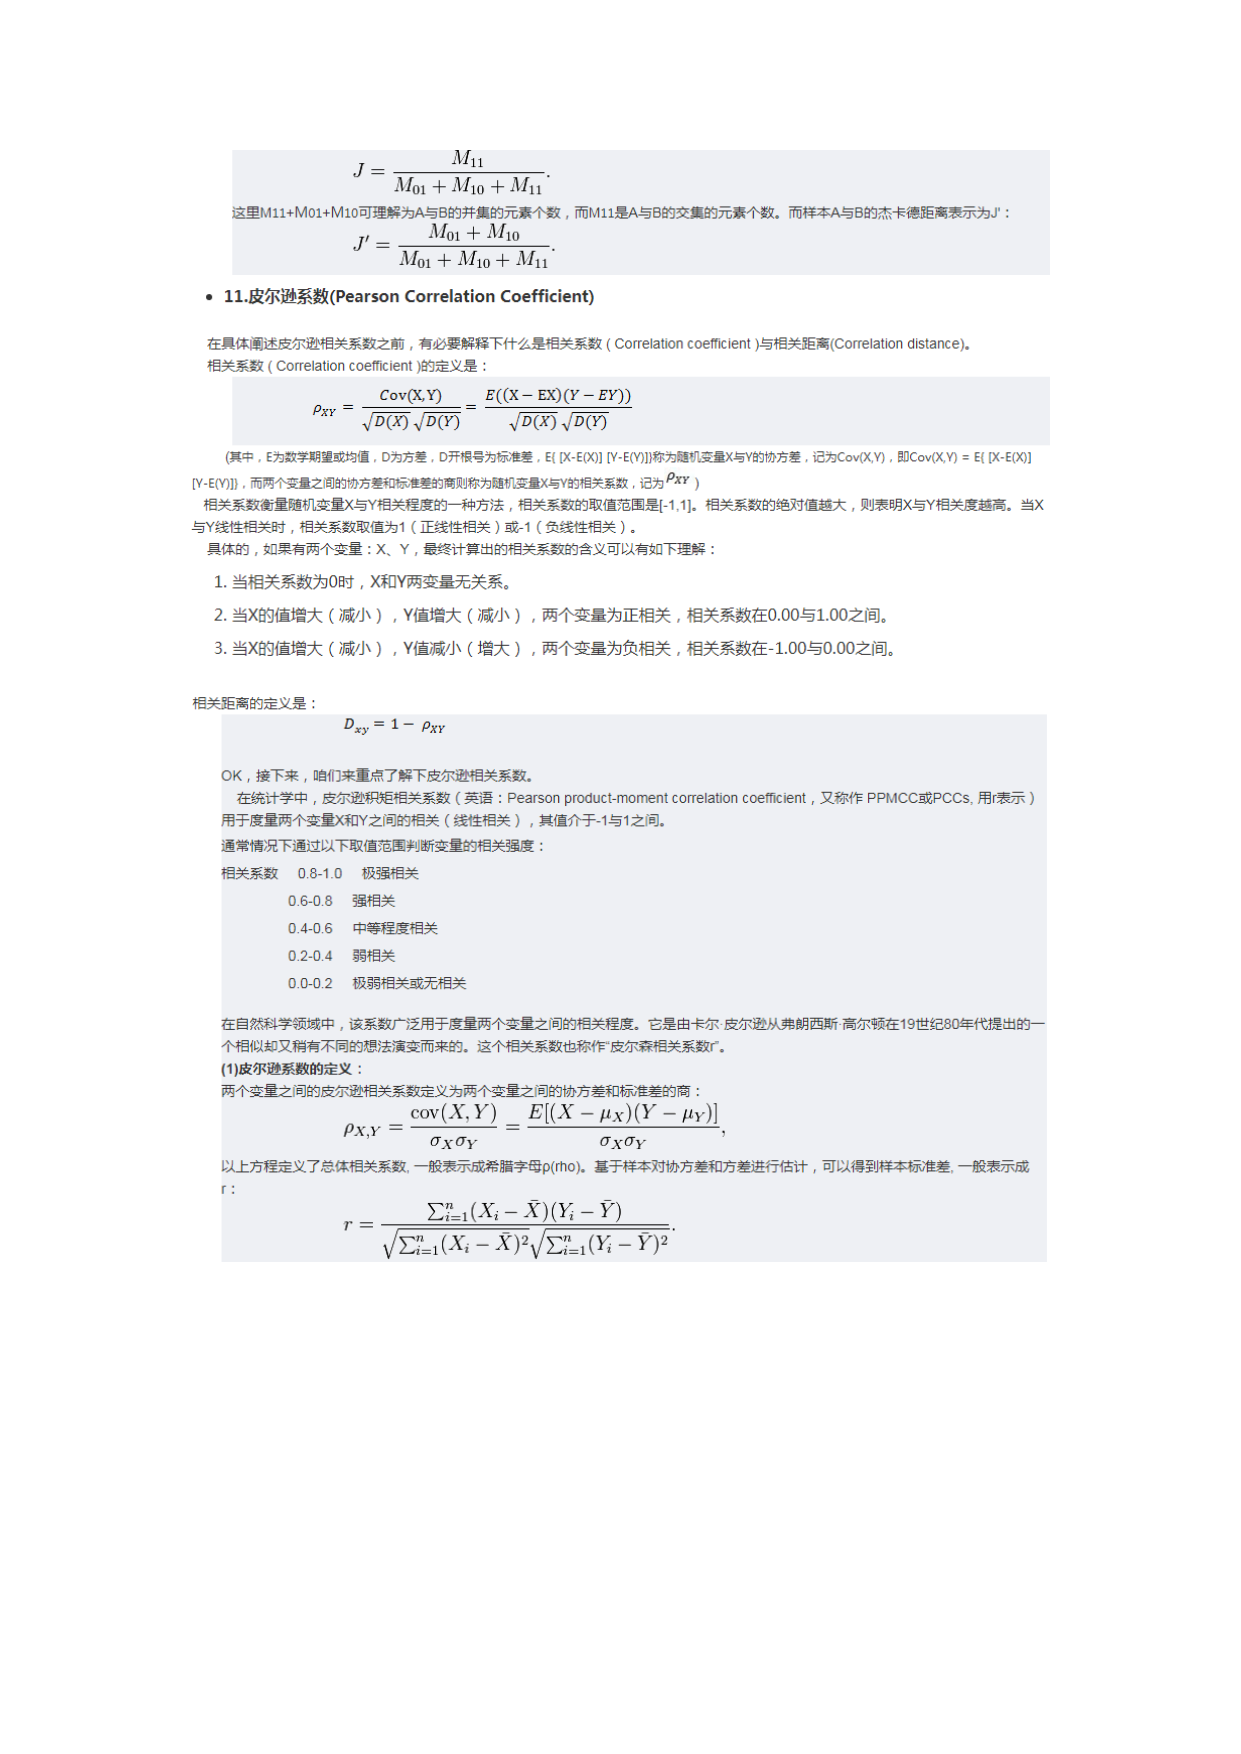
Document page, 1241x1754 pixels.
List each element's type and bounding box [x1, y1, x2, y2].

picture [187, 690, 1053, 1262]
picture [187, 150, 1053, 669]
